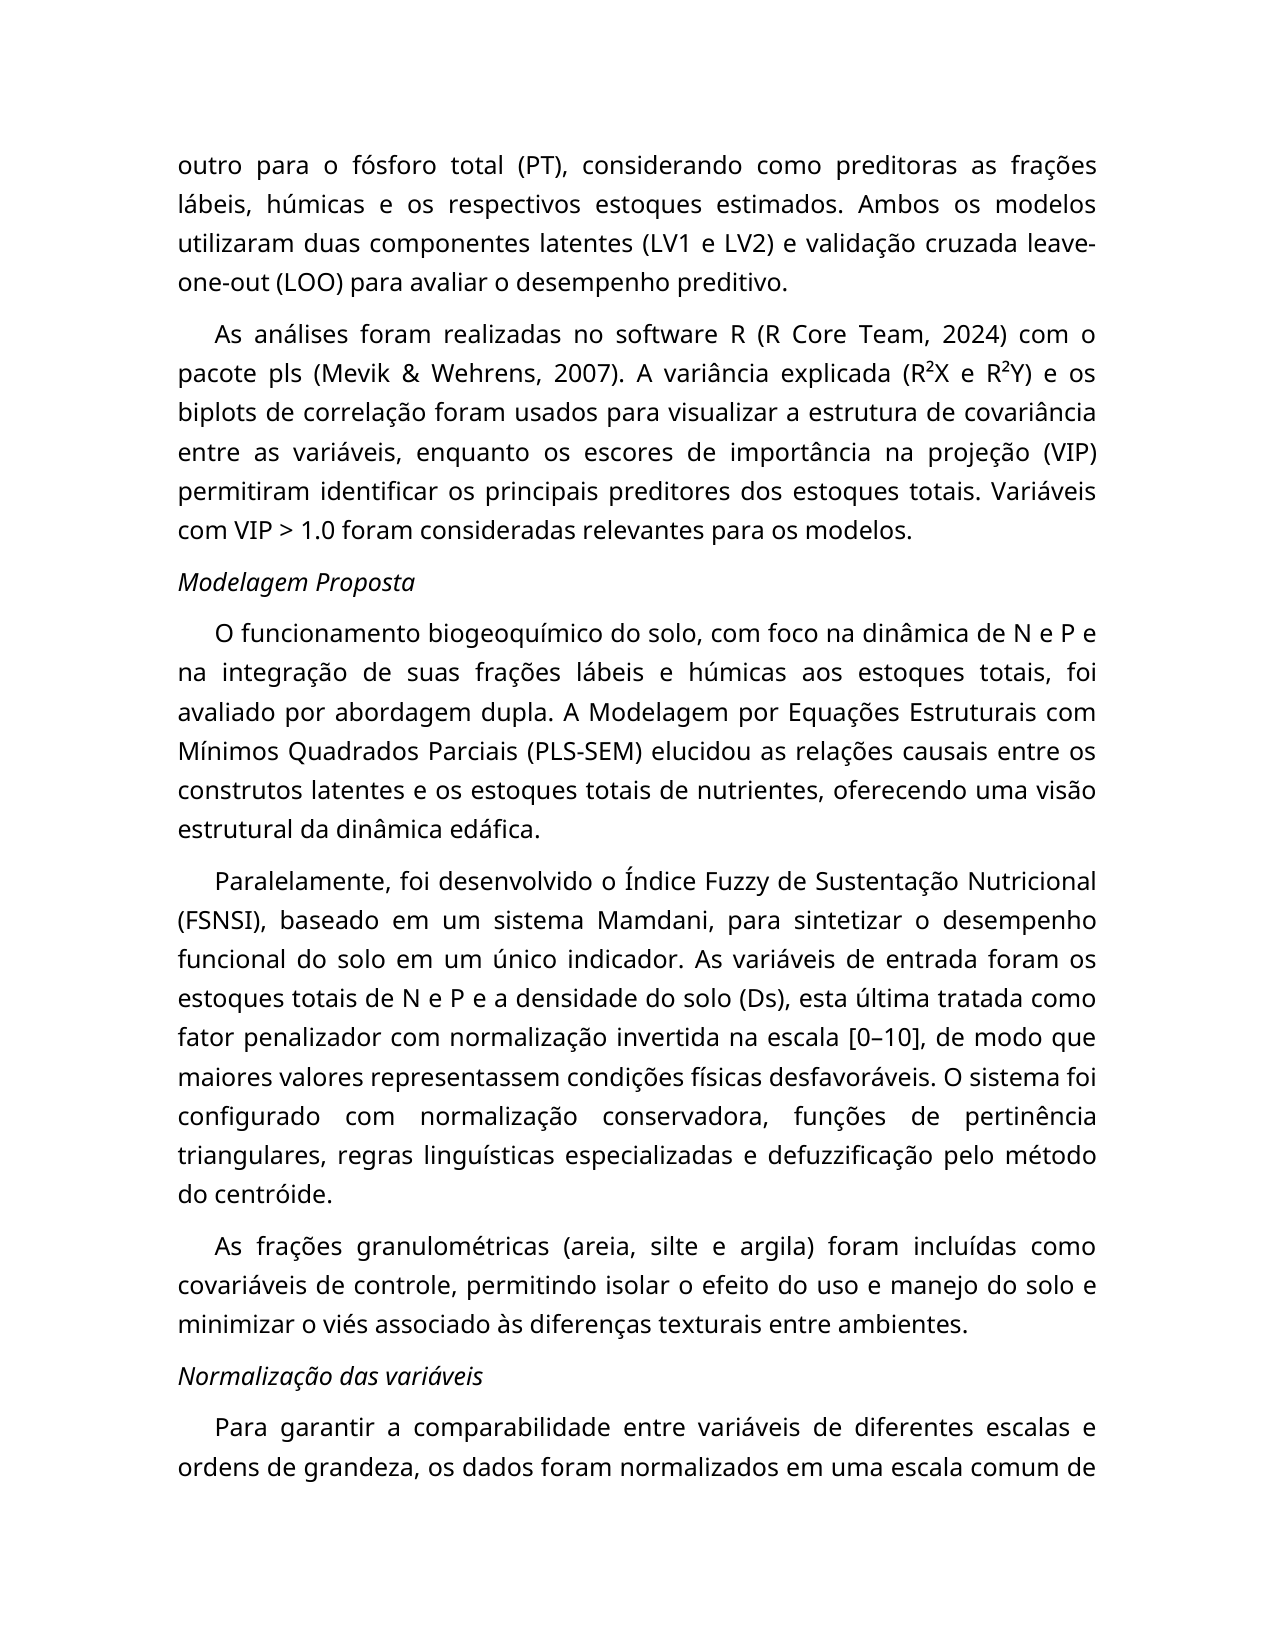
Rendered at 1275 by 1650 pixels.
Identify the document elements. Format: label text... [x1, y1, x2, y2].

text As análises foram realizadas no software R (R Core Team, 2024) com o pacote pls (Mevik & Wehrens, 2007). A variância explicada (R²X e R²Y) e os biplots de correlação foram usados para visualizar a estrutura de covariância entre as variáveis, enquanto os escores de importância na projeção (VIP) permitiram identificar os principais preditores dos estoques totais. Variáveis com VIP > 1.0 foram consideradas relevantes para os modelos. [177, 317, 1098, 547]
text Modelagem Proposta [177, 564, 1098, 598]
text O funcionamento biogeoquímico do solo, com foco na dinâmica de N e P e na integração de suas frações lábeis e húmicas aos estoques totais, foi avaliado por abordagem dupla. A Modelagem por Equações Estruturais com Mínimos Quadrados Parciais (PLS-SEM) elucidou as relações causais entre os construtos latentes e os estoques totais de nutrientes, oferecendo uma visão estrutural da dinâmica edáfica. [177, 616, 1098, 846]
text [177, 148, 1098, 299]
text Normalização das variáveis [177, 1358, 1098, 1392]
text Paralelamente, foi desenvolvido o Índice Fuzzy de Sustentação Nutricional (FSNSI), baseado em um sistema Mamdani, para sintetizar o desempenho funcional do solo em um único indicador. As variáveis de entrada foram os estoques totais de N e P e a densidade do solo (Ds), esta última tratada como fator penalizador com normalização invertida na escala [0–10], de modo que maiores valores representassem condições físicas desfavoráveis. O sistema foi configurado com normalização conservadora, funções de pertinência triangulares, regras linguísticas especializadas e defuzzificação pelo método do centróide. [177, 863, 1098, 1211]
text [177, 1410, 1098, 1483]
text As frações granulométricas (areia, silte e argila) foram incluídas como covariáveis de controle, permitindo isolar o efeito do uso e manejo do solo e minimizar o viés associado às diferenças texturais entre ambientes. [177, 1228, 1098, 1341]
